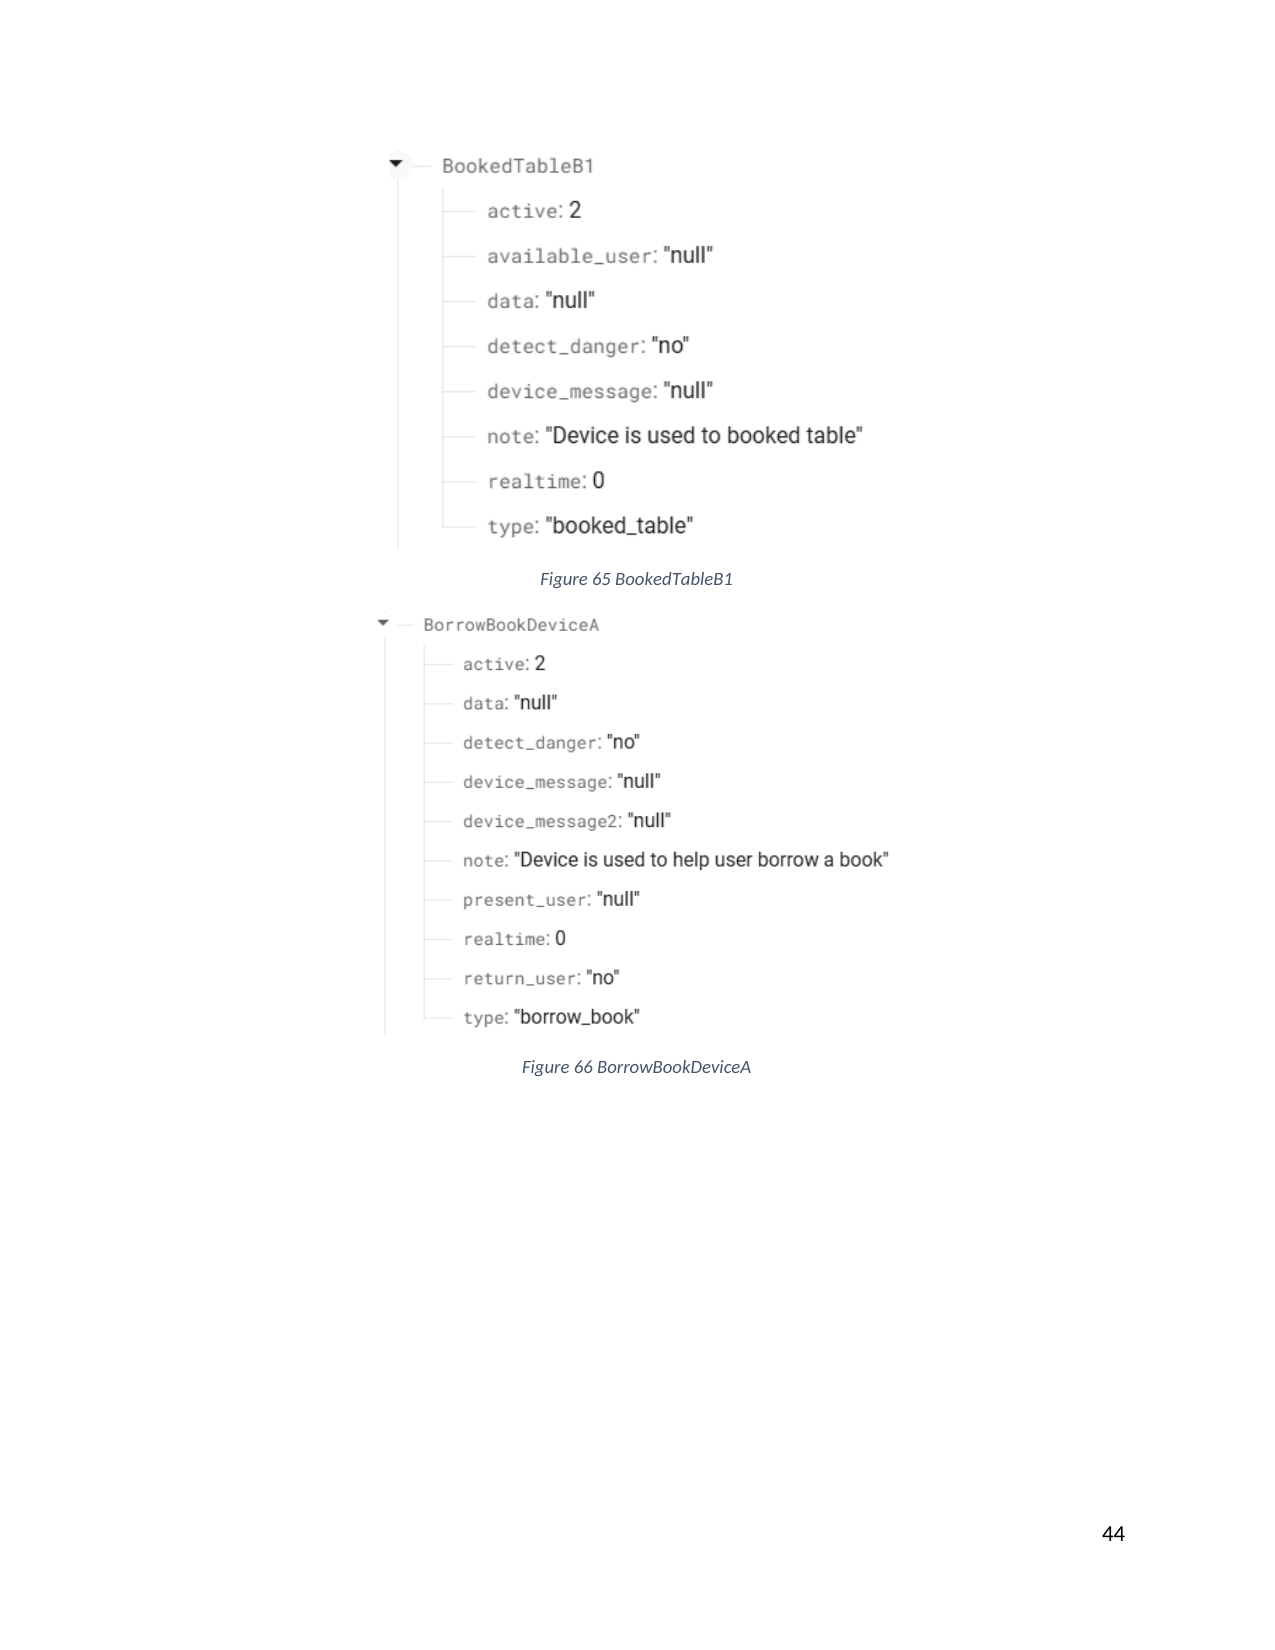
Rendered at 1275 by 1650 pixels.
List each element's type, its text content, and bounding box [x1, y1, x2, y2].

text Figure 66 BorrowBookDeviceA [150, 1055, 1125, 1078]
picture [377, 611, 898, 1036]
text Figure 65 BookedTableB1 [150, 567, 1125, 590]
picture [389, 150, 886, 549]
